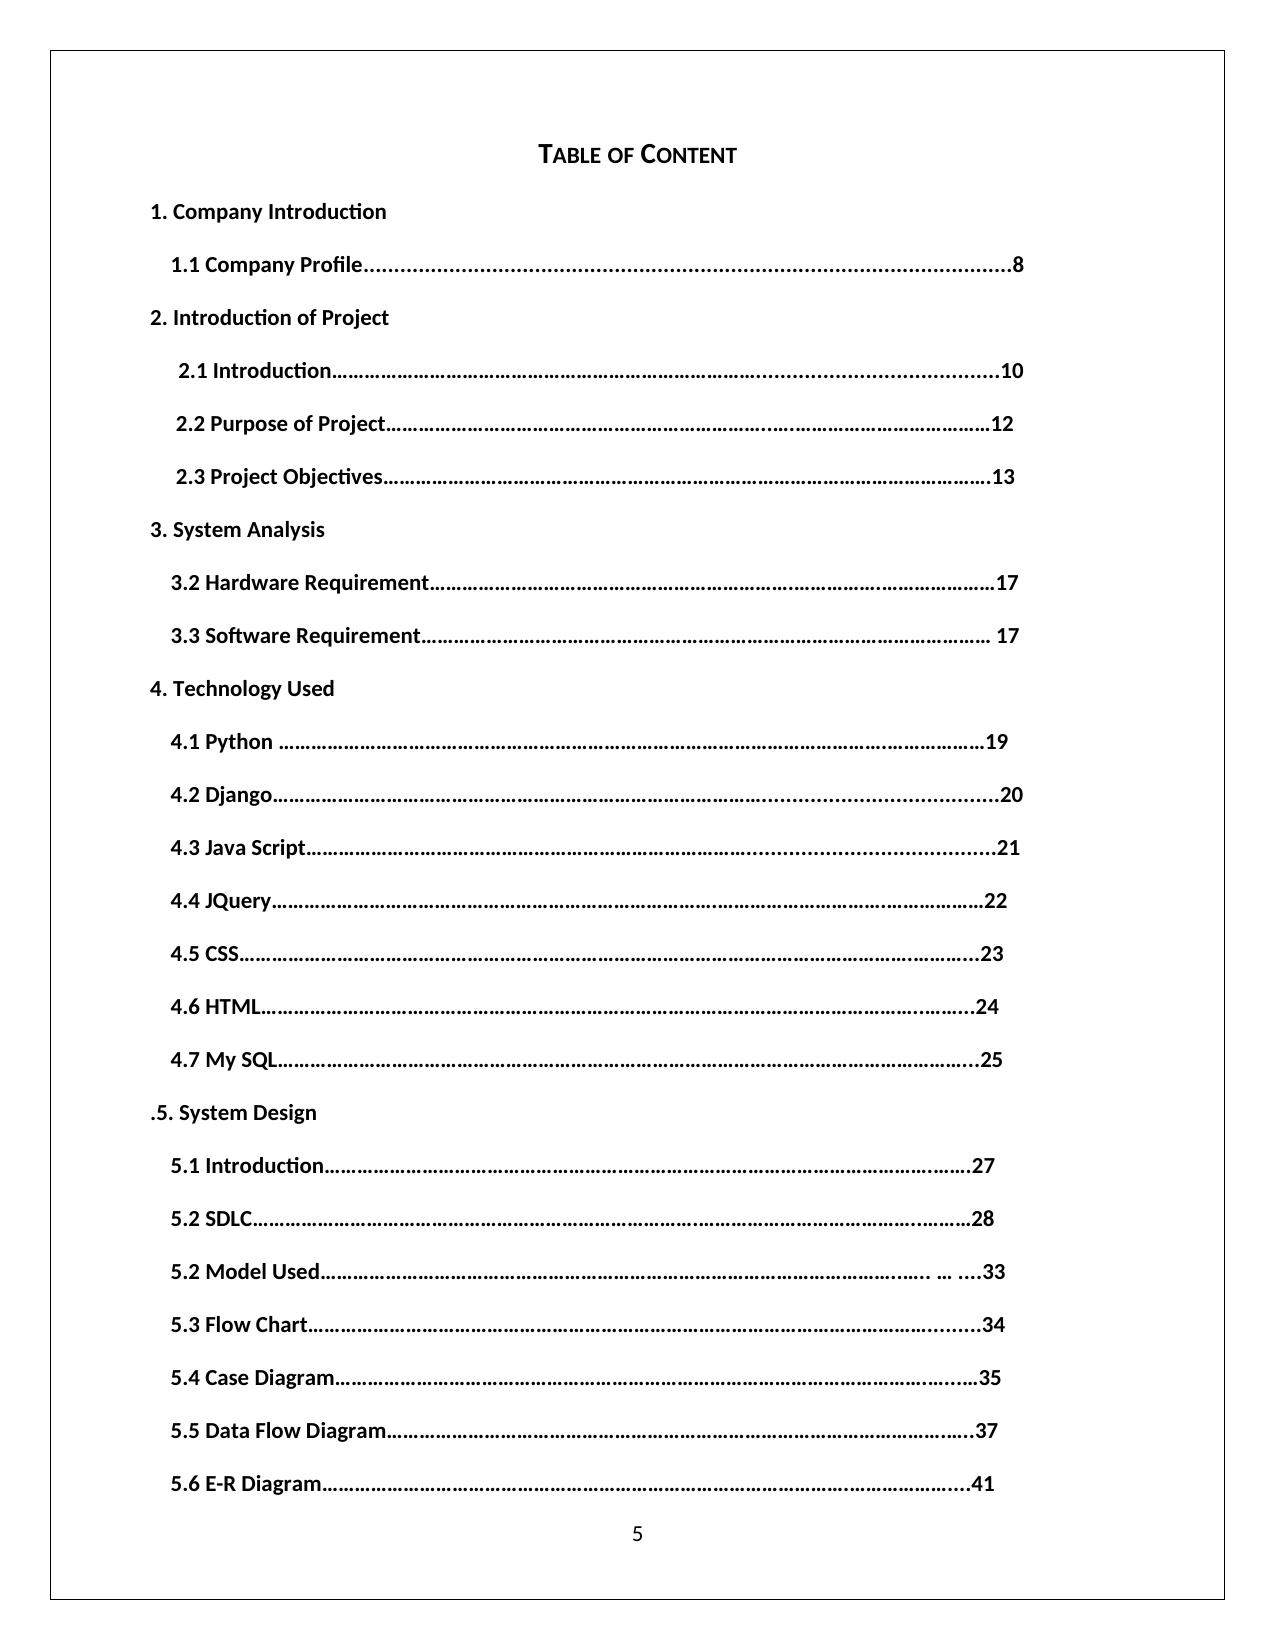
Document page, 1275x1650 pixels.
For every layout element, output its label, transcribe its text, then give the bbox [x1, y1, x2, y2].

text 3.2 Hardware Requirement………………………………………………………….…………….…………………17 [150, 568, 1097, 596]
text 4.1 Python ………………………………………………………………………………………………….………………19 [150, 727, 1153, 755]
text 4.6 HTML…………………………………………………………………………………………………………..……...24 [150, 992, 1116, 1020]
text .5. System Design [150, 1098, 1162, 1126]
text 2. Introduction of Project [150, 303, 1050, 331]
text 1.1 Company Profile..........................................................................................................8 [150, 250, 1224, 278]
text 4.2 Django……………………………………………………………………………….......................................20 [150, 780, 1116, 808]
text 5.5 Data Flow Diagram………………………………………………………………………………………….…..37 [150, 1416, 1087, 1444]
text 5.4 Case Diagram……………………………………………………………………………………………….…...…35 [150, 1363, 1087, 1391]
text 3.3 Software Requirement…………………………………………………………………………………………… 17 [150, 621, 1134, 649]
text 5.1 Introduction………………………………………………………………………………………………….…….27 [150, 1151, 1125, 1179]
text 5.3 Flow Chart…………………………………………………………………………………………………….........34 [150, 1310, 1087, 1338]
text 2.1 Introduction……………………………………………………………………........................................10 [150, 356, 1162, 384]
text 4.3 Java Script……………………………………………………………………….........................................21 [150, 833, 1134, 861]
text 2.3 Project Objectives………………………………………………………………………………………………….13 [150, 462, 1125, 490]
text 5.6 E-R Diagram…………………………………………………………………………………….………………....41 [150, 1469, 1097, 1497]
text 4.5 CSS…………………………………………………………………………………………………………….………...23 [150, 939, 1125, 967]
text 4.7 My SQL………………………………………………………………………………………………………………...25 [150, 1045, 1162, 1073]
text 1. Company Introduction [150, 197, 1041, 225]
text 4.4 JQuery……………………………………………………………………….………………………….………………22 [150, 886, 1125, 914]
text 2.2 Purpose of Project……………………………………………………………..….………………………………12 [150, 409, 1125, 437]
text Table of Content [150, 135, 1125, 171]
text 3. System Analysis [150, 515, 1125, 543]
text 4. Technology Used [150, 674, 1125, 702]
text 5.2 Model Used……………………………………………………………………………………………..….. … ....33 [150, 1257, 1125, 1285]
text 5.2 SDLC……………………………………………………………………….…………………………………..………28 [150, 1204, 1125, 1232]
